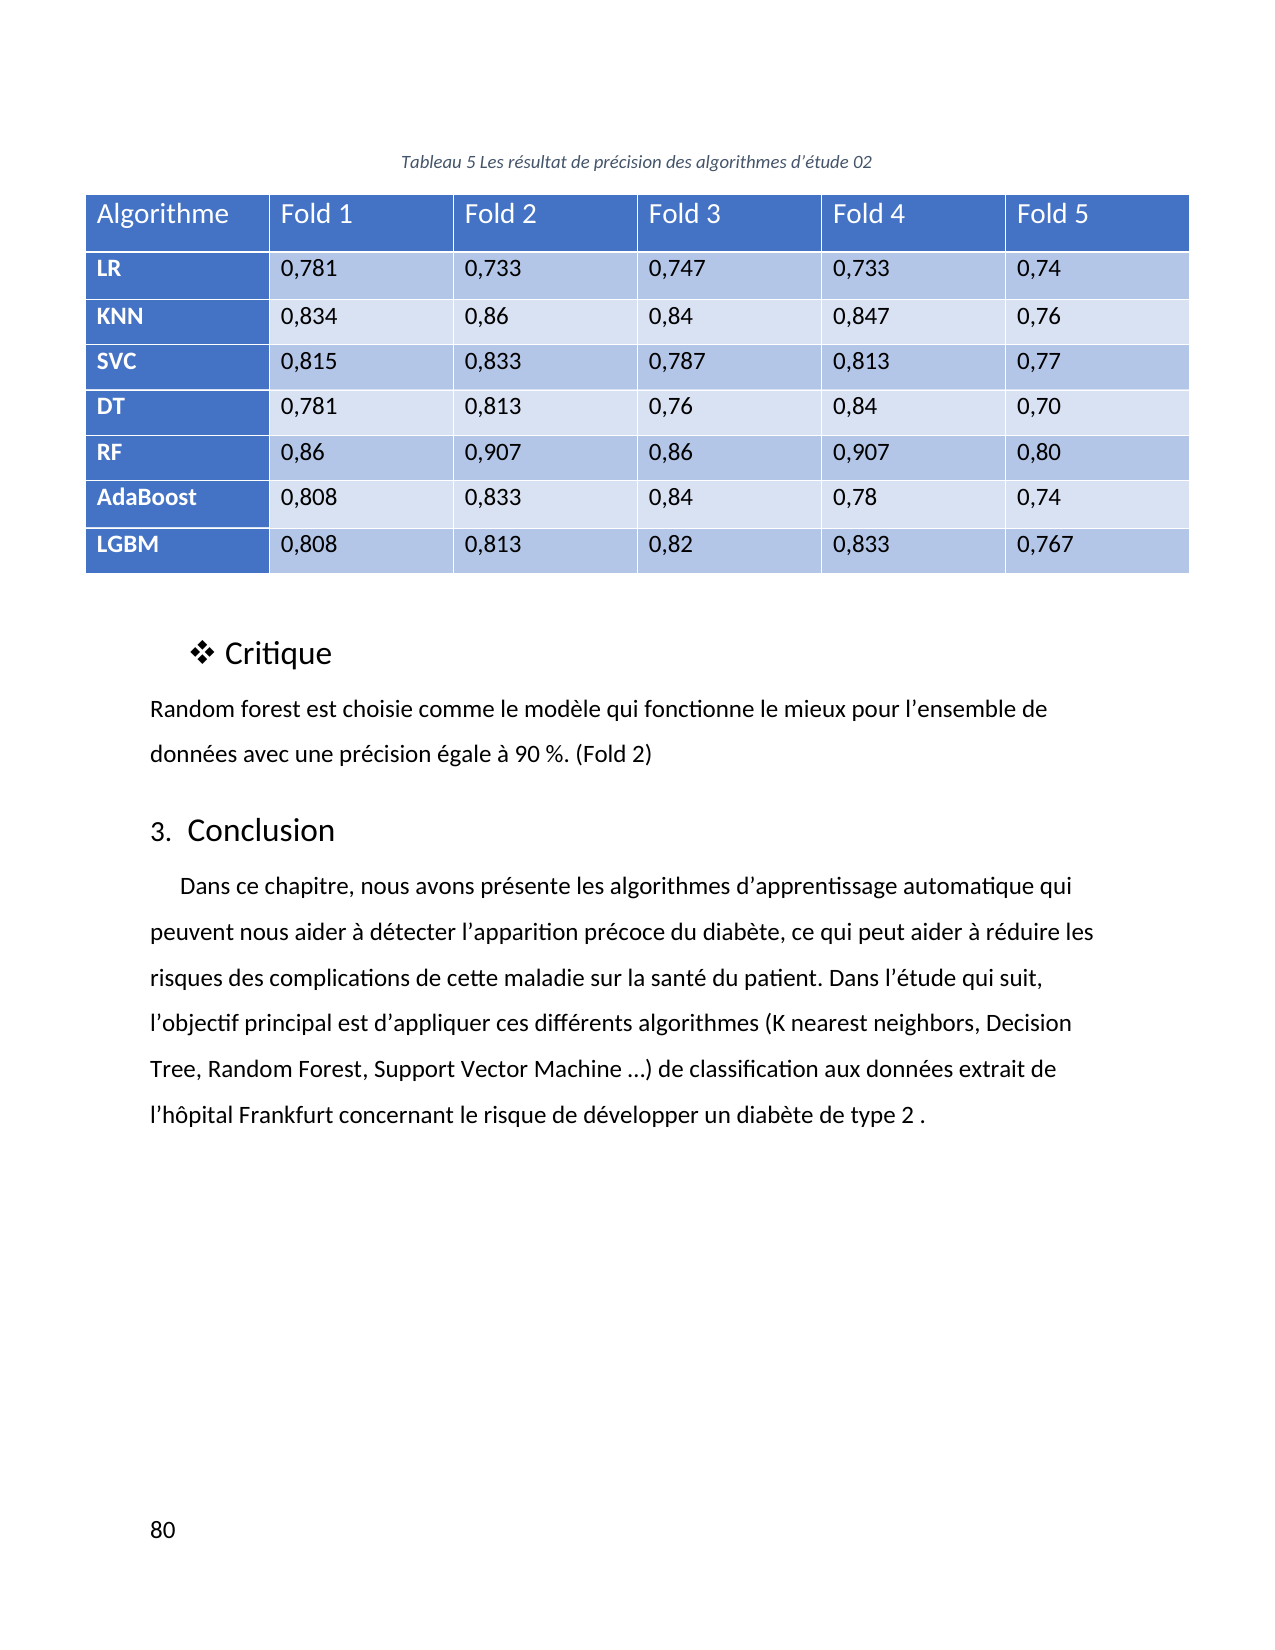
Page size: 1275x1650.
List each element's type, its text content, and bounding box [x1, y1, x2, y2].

table_cell 0,834 [270, 300, 453, 344]
table_cell 0,76 [1006, 300, 1189, 344]
table_header Fold 4 [822, 195, 1005, 251]
table_header Fold 2 [454, 195, 637, 251]
table_cell RF [86, 436, 269, 480]
table_header Algorithme [86, 195, 269, 251]
table_cell 0,907 [454, 436, 637, 480]
table_cell 0,84 [638, 481, 821, 527]
table_cell 0,907 [822, 436, 1005, 480]
table_header Fold 3 [638, 195, 821, 251]
table_cell 0,813 [454, 529, 637, 573]
table_cell 0,80 [1006, 436, 1189, 480]
table_cell 0,781 [270, 391, 453, 435]
table_cell 0,781 [270, 253, 453, 299]
table_cell 0,767 [1006, 529, 1189, 573]
subtitle Critique [187, 632, 1125, 672]
table_header Fold 5 [1006, 195, 1189, 251]
table_cell 0,74 [1006, 481, 1189, 527]
table_cell LGBM [86, 529, 269, 573]
table_cell 0,84 [822, 391, 1005, 435]
table_cell LR [86, 253, 269, 299]
table_cell 0,813 [822, 345, 1005, 389]
table_cell 0,76 [638, 391, 821, 435]
table_cell 0,70 [1006, 391, 1189, 435]
table_cell AdaBoost [86, 481, 269, 527]
table_cell 0,84 [638, 300, 821, 344]
table_cell 0,847 [822, 300, 1005, 344]
table_cell 0,815 [270, 345, 453, 389]
table_cell 0,747 [638, 253, 821, 299]
table_cell 0,86 [454, 300, 637, 344]
table_cell 0,733 [822, 253, 1005, 299]
table_cell 0,74 [1006, 253, 1189, 299]
table_cell 0,808 [270, 529, 453, 573]
table_cell DT [86, 391, 269, 435]
text Tableau 5 Les résultat de précision des algorithmes d’étude 02 [150, 150, 1125, 173]
subtitle Conclusion [150, 809, 1125, 850]
table_cell 0,77 [1006, 345, 1189, 389]
table_cell 0,733 [454, 253, 637, 299]
table_cell 0,833 [454, 345, 637, 389]
text Dans ce chapitre, nous avons présente les algorithmes d’apprentissage automatique qui peuvent nous aider à détecter l’apparition précoce du diabète, ce qui peut aider à réduire les risques des complications de cette maladie sur la santé du patient. Dans l’étude qui suit, l’objectif principal est d’appliquer ces différents algorithmes (K nearest neighbors, Decision Tree, Random Forest, Support Vector Machine …) de classification aux données extrait de l’hôpital Frankfurt concernant le risque de développer un diabète de type 2 . [150, 870, 1125, 1129]
table_cell 0,787 [638, 345, 821, 389]
table_cell 0,833 [822, 529, 1005, 573]
table_cell KNN [86, 300, 269, 344]
table_cell 0,86 [270, 436, 453, 480]
table_header Fold 1 [270, 195, 453, 251]
text Random forest est choisie comme le modèle qui fonctionne le mieux pour l’ensemble de données avec une précision égale à 90 %. (Fold 2) [150, 693, 1125, 769]
table_cell 0,808 [270, 481, 453, 527]
table_cell SVC [86, 345, 269, 389]
table_cell 0,82 [638, 529, 821, 573]
table_cell 0,86 [638, 436, 821, 480]
table_cell 0,813 [454, 391, 637, 435]
table_cell 0,833 [454, 481, 637, 527]
table_cell 0,78 [822, 481, 1005, 527]
